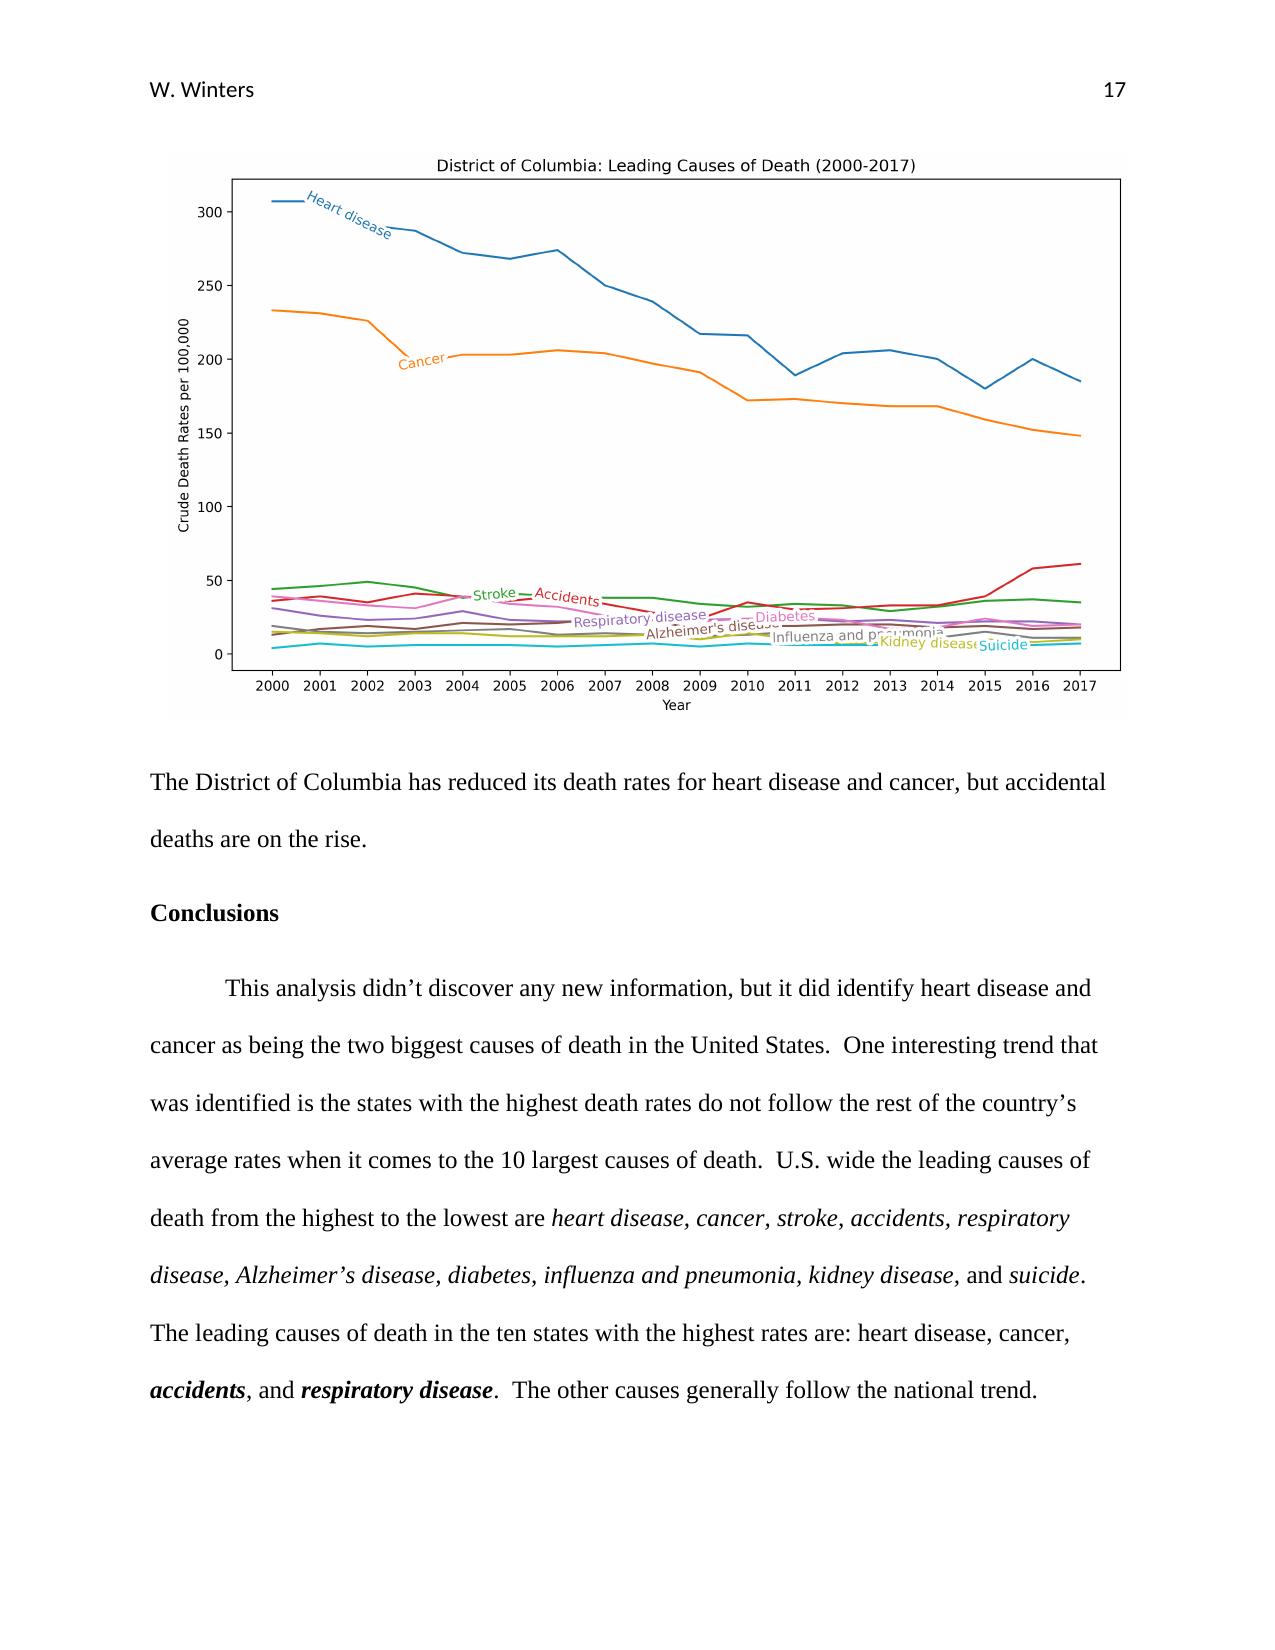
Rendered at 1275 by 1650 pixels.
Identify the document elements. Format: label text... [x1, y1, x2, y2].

text Conclusions [150, 898, 1125, 927]
text This analysis didn’t discover any new information, but it did identify heart disease and cancer as being the two biggest causes of death in the United States. One interesting trend that was identified is the states with the highest death rates do not follow the rest of the country’s average rates when it comes to the 10 largest causes of death. U.S. wide the leading causes of death from the highest to the lowest are heart disease, cancer, stroke, accidents, respiratory disease, Alzheimer’s disease, diabetes, influenza and pneumonia, kidney disease, and suicide. The leading causes of death in the ten states with the highest rates are: heart disease, cancer, accidents, and respiratory disease. The other causes generally follow the national trend. [150, 973, 1125, 1404]
text The District of Columbia has reduced its death rates for heart disease and cancer, but accidental deaths are on the rise. [150, 767, 1125, 853]
